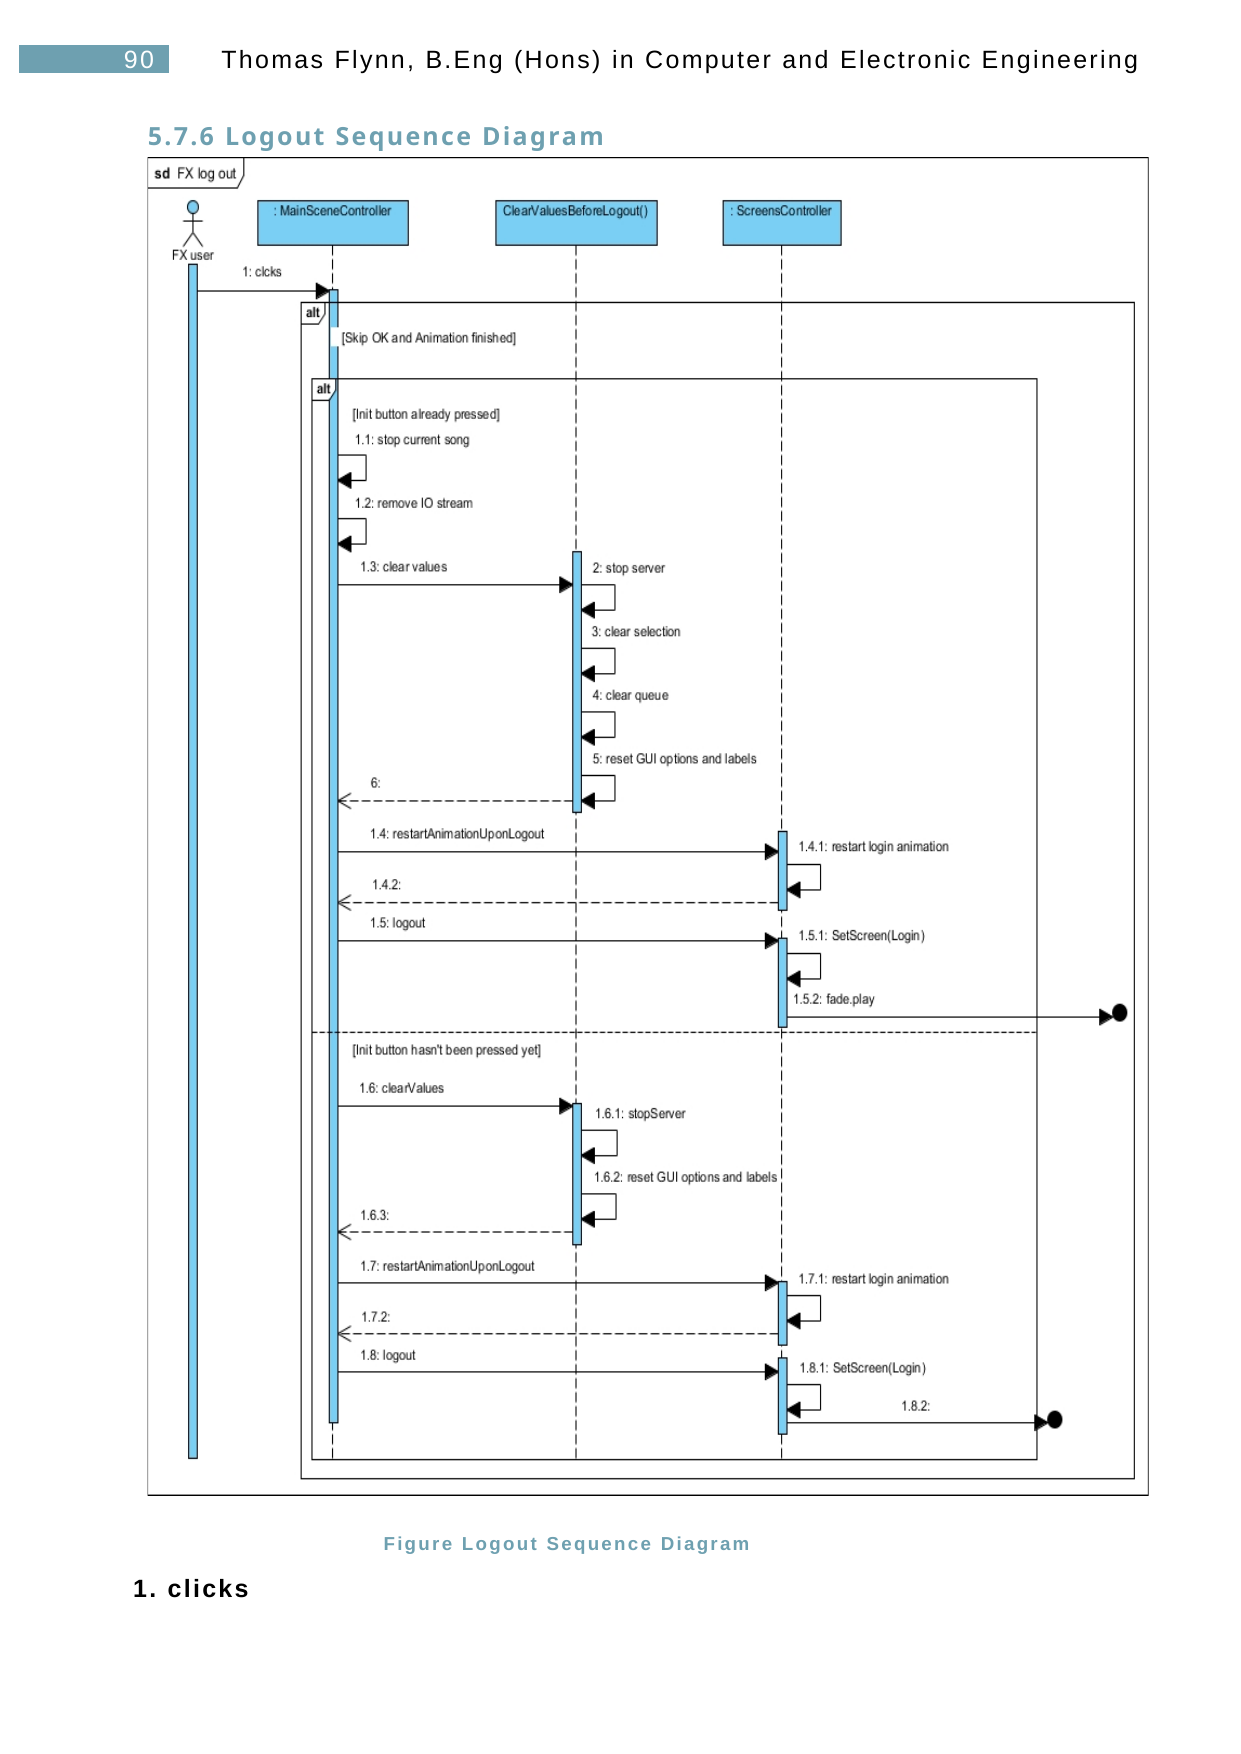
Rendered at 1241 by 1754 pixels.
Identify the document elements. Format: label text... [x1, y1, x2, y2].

picture [147, 157, 1149, 1496]
subtitle 5.7.6 Logout Sequence Diagram [148, 118, 1122, 152]
text 1. clicks [133, 1574, 1122, 1603]
